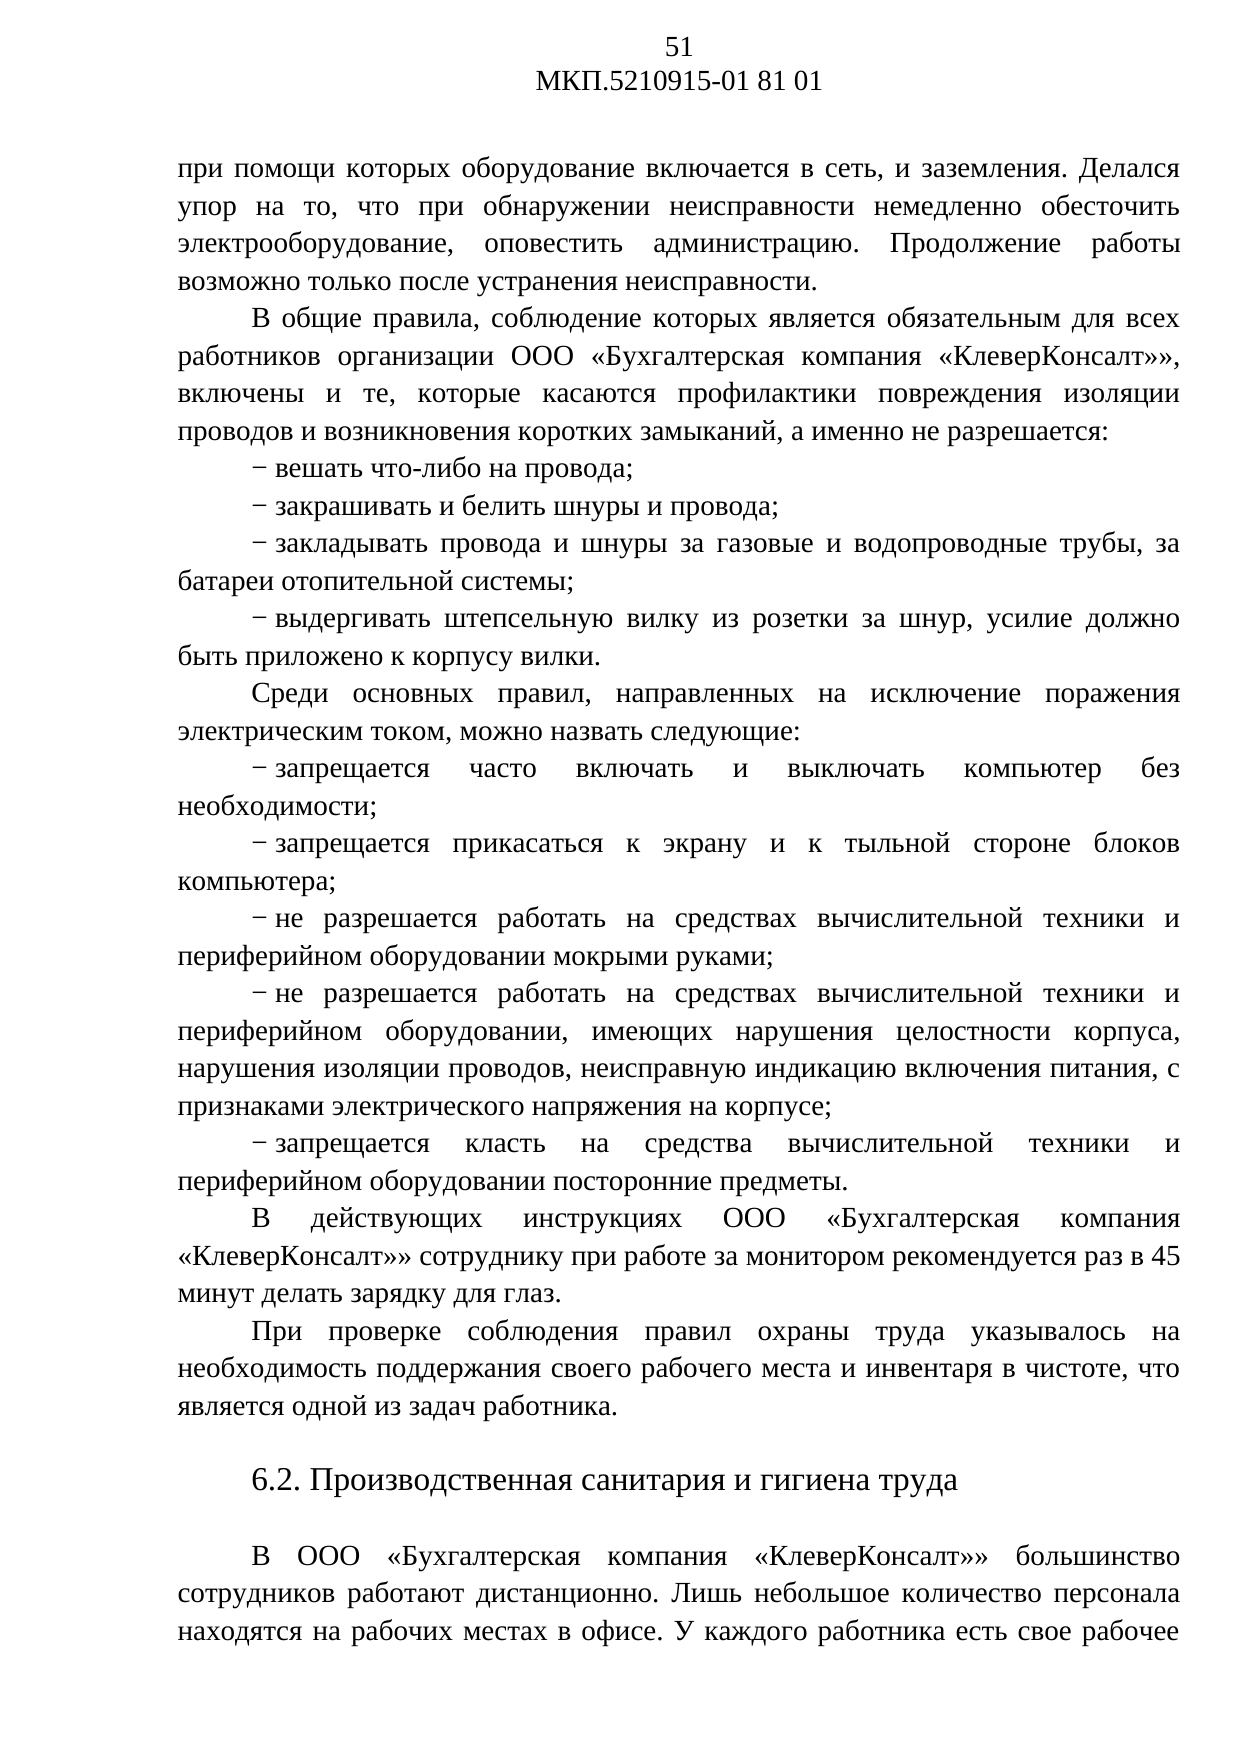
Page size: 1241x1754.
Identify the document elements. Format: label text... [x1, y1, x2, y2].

list выдергивать штепсельную вилку из розетки за шнур, усилие должно быть приложено к корпусу вилки. [177, 598, 1181, 673]
text В действующих инструкциях ООО «Бухгалтерская компания «КлеверКонсалт»» сотруднику при работе за монитором рекомендуется раз в 45 минут делать зарядку для глаз. [177, 1198, 1181, 1310]
list запрещается класть на средства вычислительной техники и периферийном оборудовании посторонние предметы. [177, 1123, 1181, 1198]
list запрещается прикасаться к экрану и к тыльной стороне блоков компьютера; [177, 823, 1181, 898]
subtitle Производственная санитария и гигиена труда [177, 1460, 1181, 1498]
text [177, 1535, 1181, 1648]
list закладывать провода и шнуры за газовые и водопроводные трубы, за батареи отопительной системы; [177, 523, 1181, 598]
text В общие правила, соблюдение которых является обязательным для всех работников организации ООО «Бухгалтерская компания «КлеверКонсалт»», включены и те, которые касаются профилактики повреждения изоляции проводов и возникновения коротких замыканий, а именно не разрешается: [177, 298, 1181, 448]
text При проверке соблюдения правил охраны труда указывалось на необходимость поддержания своего рабочего места и инвентаря в чистоте, что является одной из задач работника. [177, 1310, 1181, 1423]
list закрашивать и белить шнуры и провода; [177, 485, 1181, 523]
text Среди основных правил, направленных на исключение поражения электрическим током, можно назвать следующие: [177, 673, 1181, 748]
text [177, 148, 1181, 298]
list не разрешается работать на средствах вычислительной техники и периферийном оборудовании мокрыми руками; [177, 898, 1181, 973]
list вешать что-либо на провода; [177, 448, 1181, 485]
list не разрешается работать на средствах вычислительной техники и периферийном оборудовании, имеющих нарушения целостности корпуса, нарушения изоляции проводов, неисправную индикацию включения питания, с признаками электрического напряжения на корпусе; [177, 973, 1181, 1123]
list запрещается часто включать и выключать компьютер без необходимости; [177, 748, 1181, 823]
